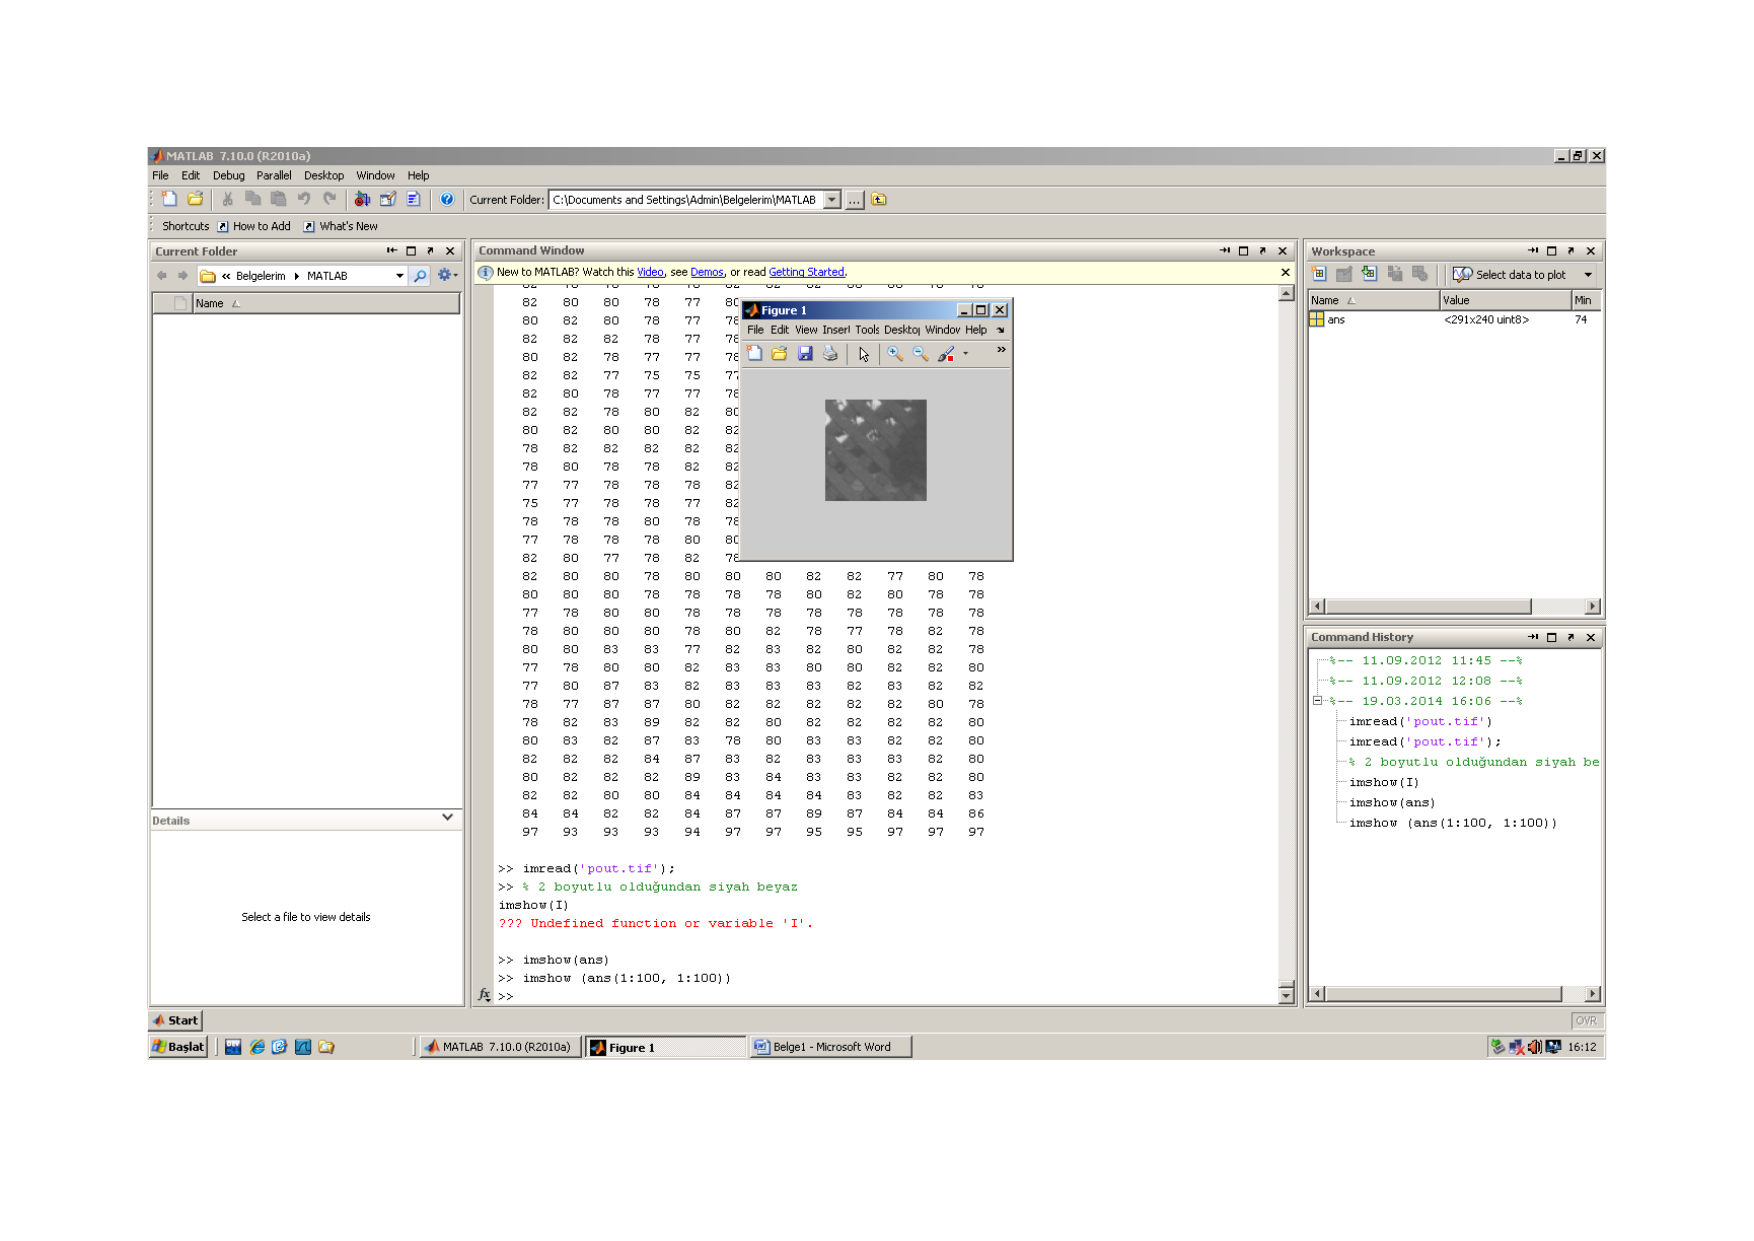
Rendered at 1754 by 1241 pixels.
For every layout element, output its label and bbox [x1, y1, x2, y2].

picture [147, 147, 1607, 1060]
